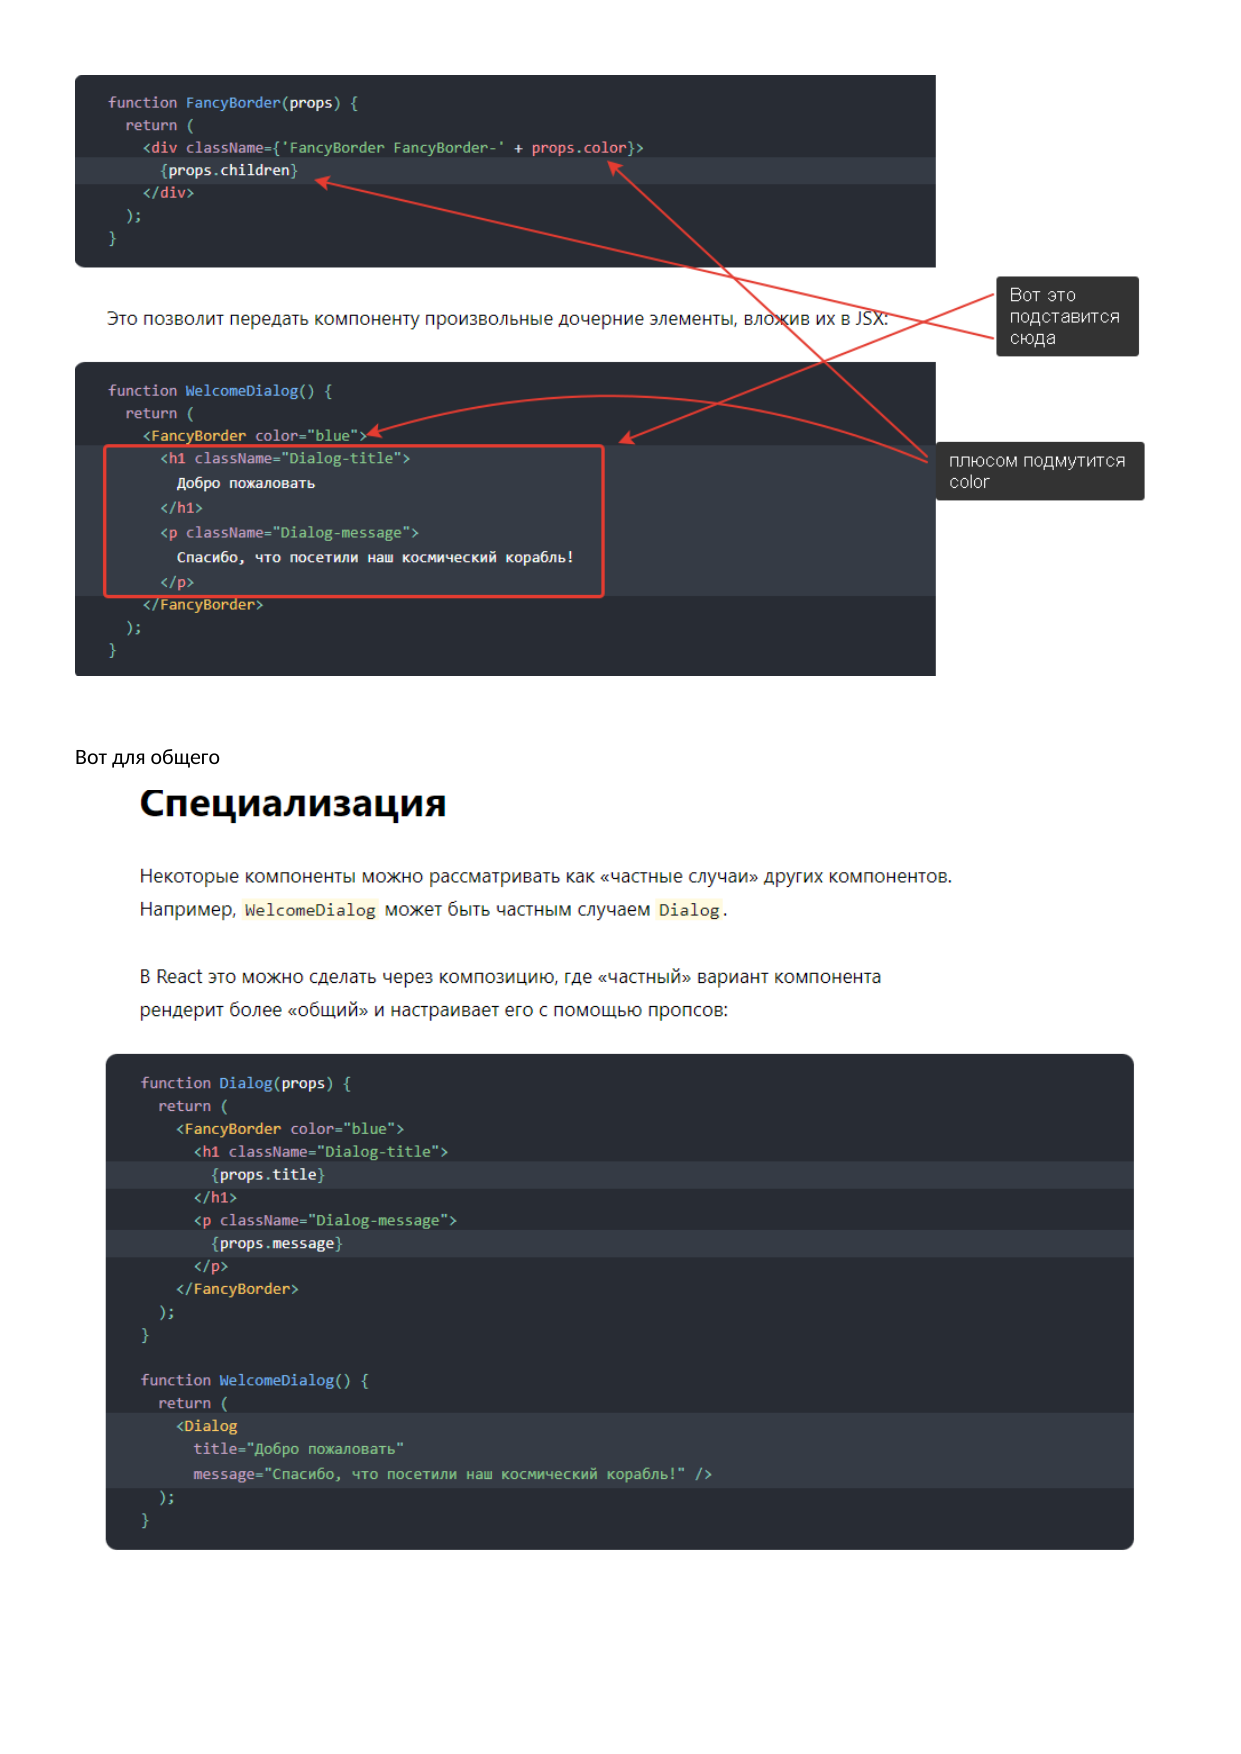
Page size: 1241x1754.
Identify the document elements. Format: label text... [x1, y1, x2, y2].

text Вот для общего [75, 743, 1165, 770]
picture [75, 790, 1166, 1566]
picture [75, 75, 1166, 676]
